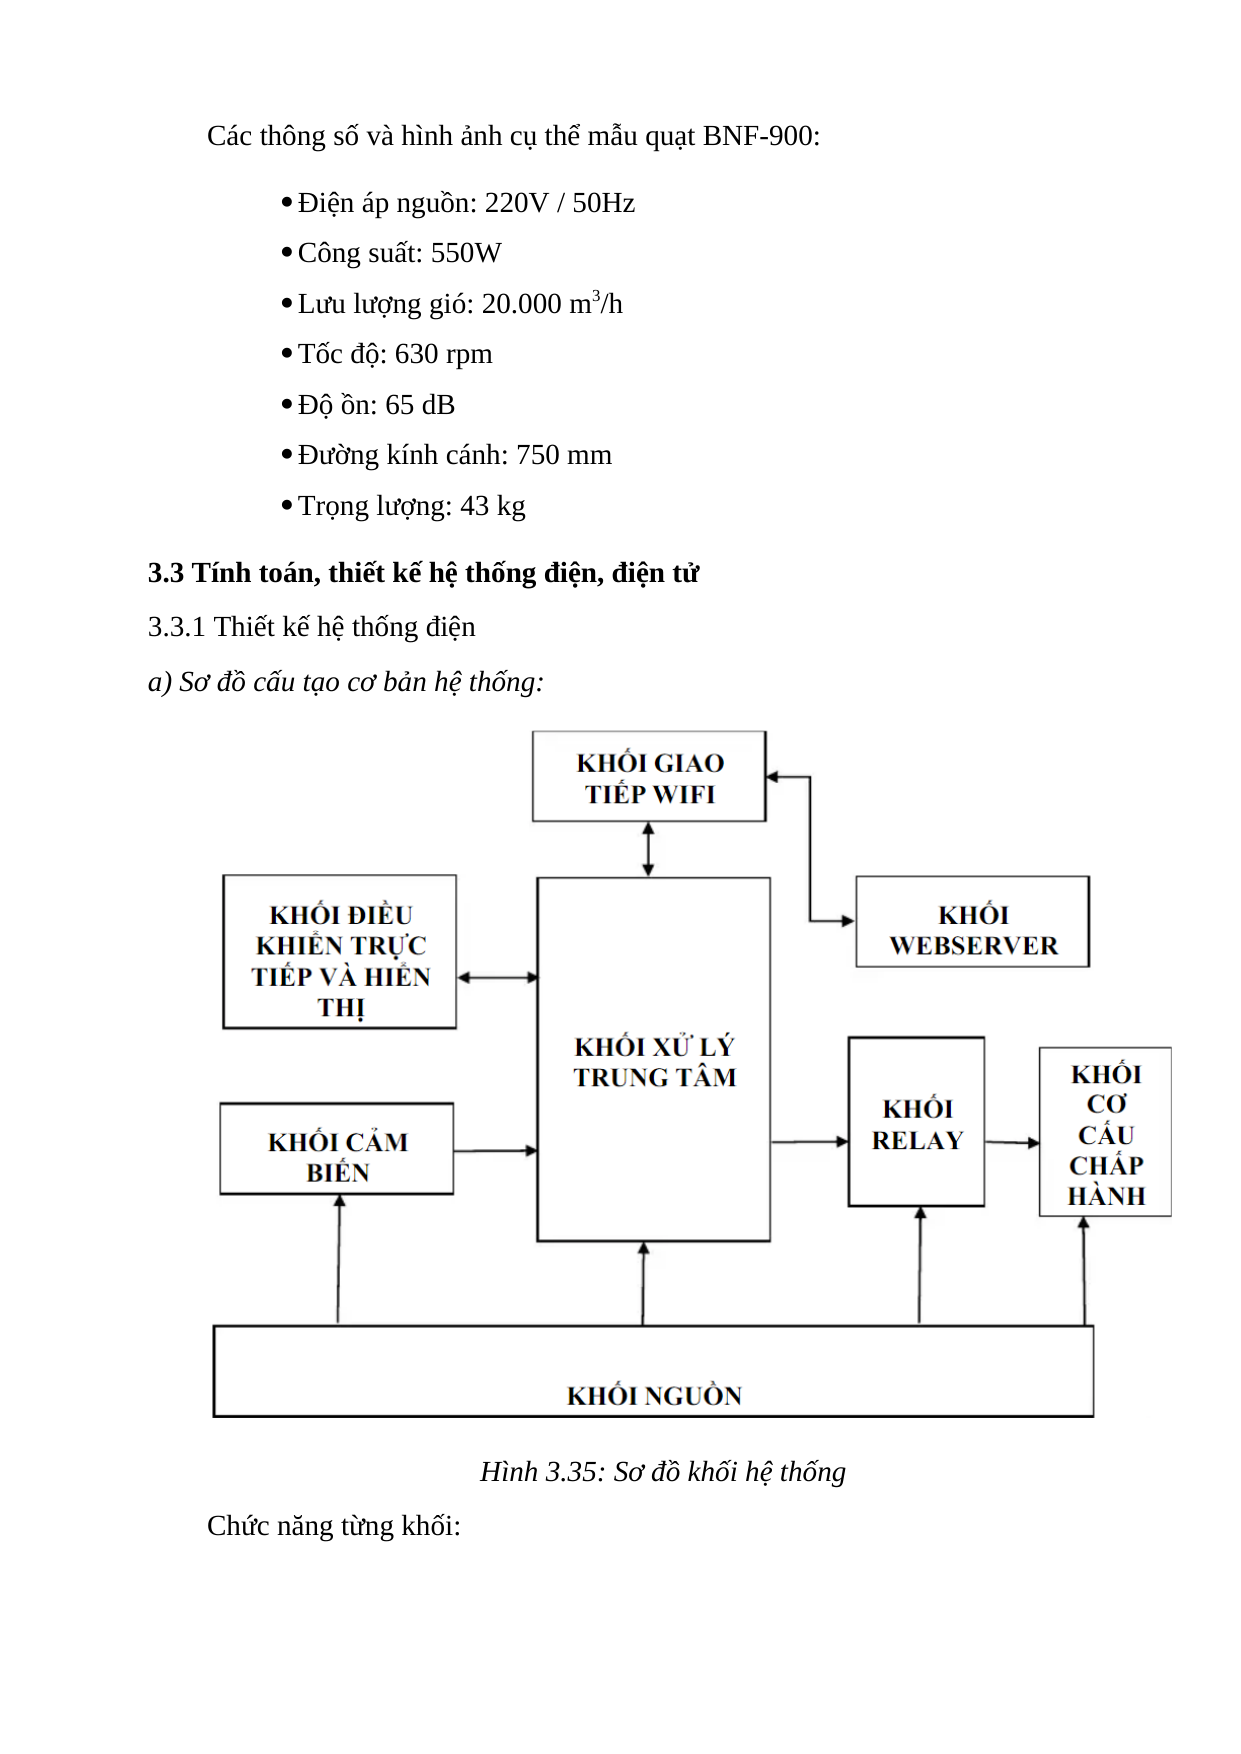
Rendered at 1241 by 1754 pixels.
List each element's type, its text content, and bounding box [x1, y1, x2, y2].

list Điện áp nguồn: 220V / 50Hz [223, 185, 1122, 219]
list Tốc độ: 630 rpm [223, 336, 1122, 370]
subtitle Tính toán, thiết kế hệ thống điện, điện tử [148, 555, 1122, 588]
picture [206, 713, 1182, 1421]
list Lưu lượng gió: 20.000 m3/h [223, 286, 1122, 319]
text Các thông số và hình ảnh cụ thể mẫu quạt BNF-900: [148, 118, 1122, 152]
list Đường kính cánh: 750 mm [223, 437, 1122, 471]
list Công suất: 550W [223, 236, 1122, 269]
subtitle a) Sơ đồ cấu tạo cơ bản hệ thống: [148, 664, 1122, 697]
subtitle Thiết kế hệ thống điện [148, 609, 1122, 643]
list Trọng lượng: 43 kg [223, 488, 1122, 521]
list Độ ồn: 65 dB [223, 387, 1122, 420]
text Chức năng từng khối: [148, 1508, 1122, 1542]
